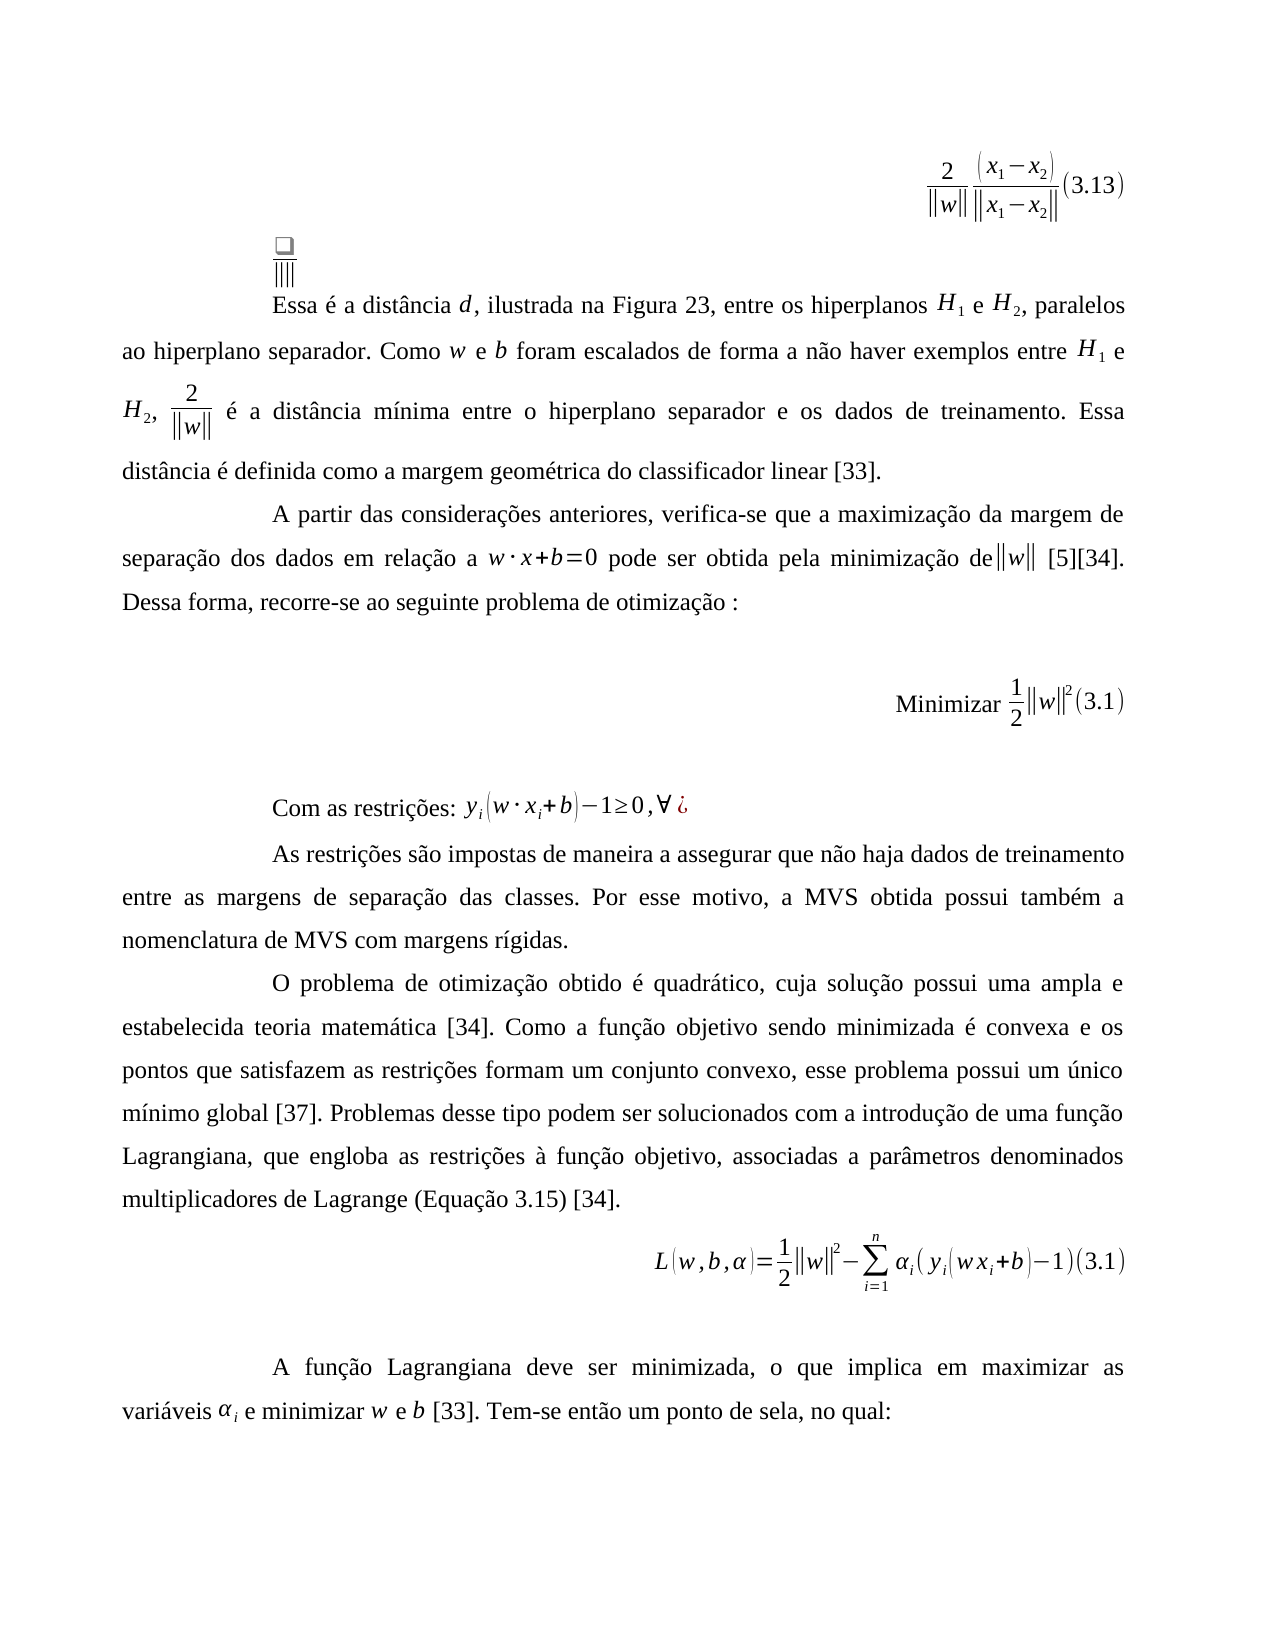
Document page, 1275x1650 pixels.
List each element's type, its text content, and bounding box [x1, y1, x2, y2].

text Essa é a distância , ilustrada na igura 2, entre os hiperplanos e , paralelos ao hiperplano separador. Como e foram escalados de forma a não haver exemplos entre e , é a distância mínima entre o hiperplano separador e os dados de treinamento. Essa distância é definida como a margem geométrica do classificador linear [33]. [122, 289, 1125, 485]
text A função Lagrangiana deve ser minimizada, o que implica em maximizar as variáveis e minimizar e [33]. Tem-se então um ponto de sela, no qual: [122, 1352, 1125, 1426]
text As restrições são impostas de maneira a assegurar que não haja dados de treinamento entre as margens de separação das classes. Por esse motivo, a MVS obtida possui também a nomenclatura de MVS com margens rígidas. [122, 839, 1125, 954]
text A partir das considerações anteriores, verifica-se que a maximização da margem de separação dos dados em relação a pode ser obtida pela minimização de [5]. Dessa forma, recorre-se ao seguinte problema de otimização : [122, 499, 1125, 616]
text O problema de otimização obtido é quadrático, cuja solução possui uma ampla e estabelecida teoria matemática [34]. Como a função objetivo sendo minimizada é convexa e os pontos que satisfazem as restrições formam um conjunto convexo, esse problema possui um único mínimo global [37]. Problemas desse tipo podem ser solucionados com a introdução de uma função Lagrangiana, que engloba as restrições à função objetivo, associadas a parâmetros denominados multiplicadores de Lagrange (Equação 3.1) [34]. [122, 968, 1125, 1213]
text Minimizar [122, 673, 1125, 732]
text Com as restrições: [122, 790, 1125, 825]
